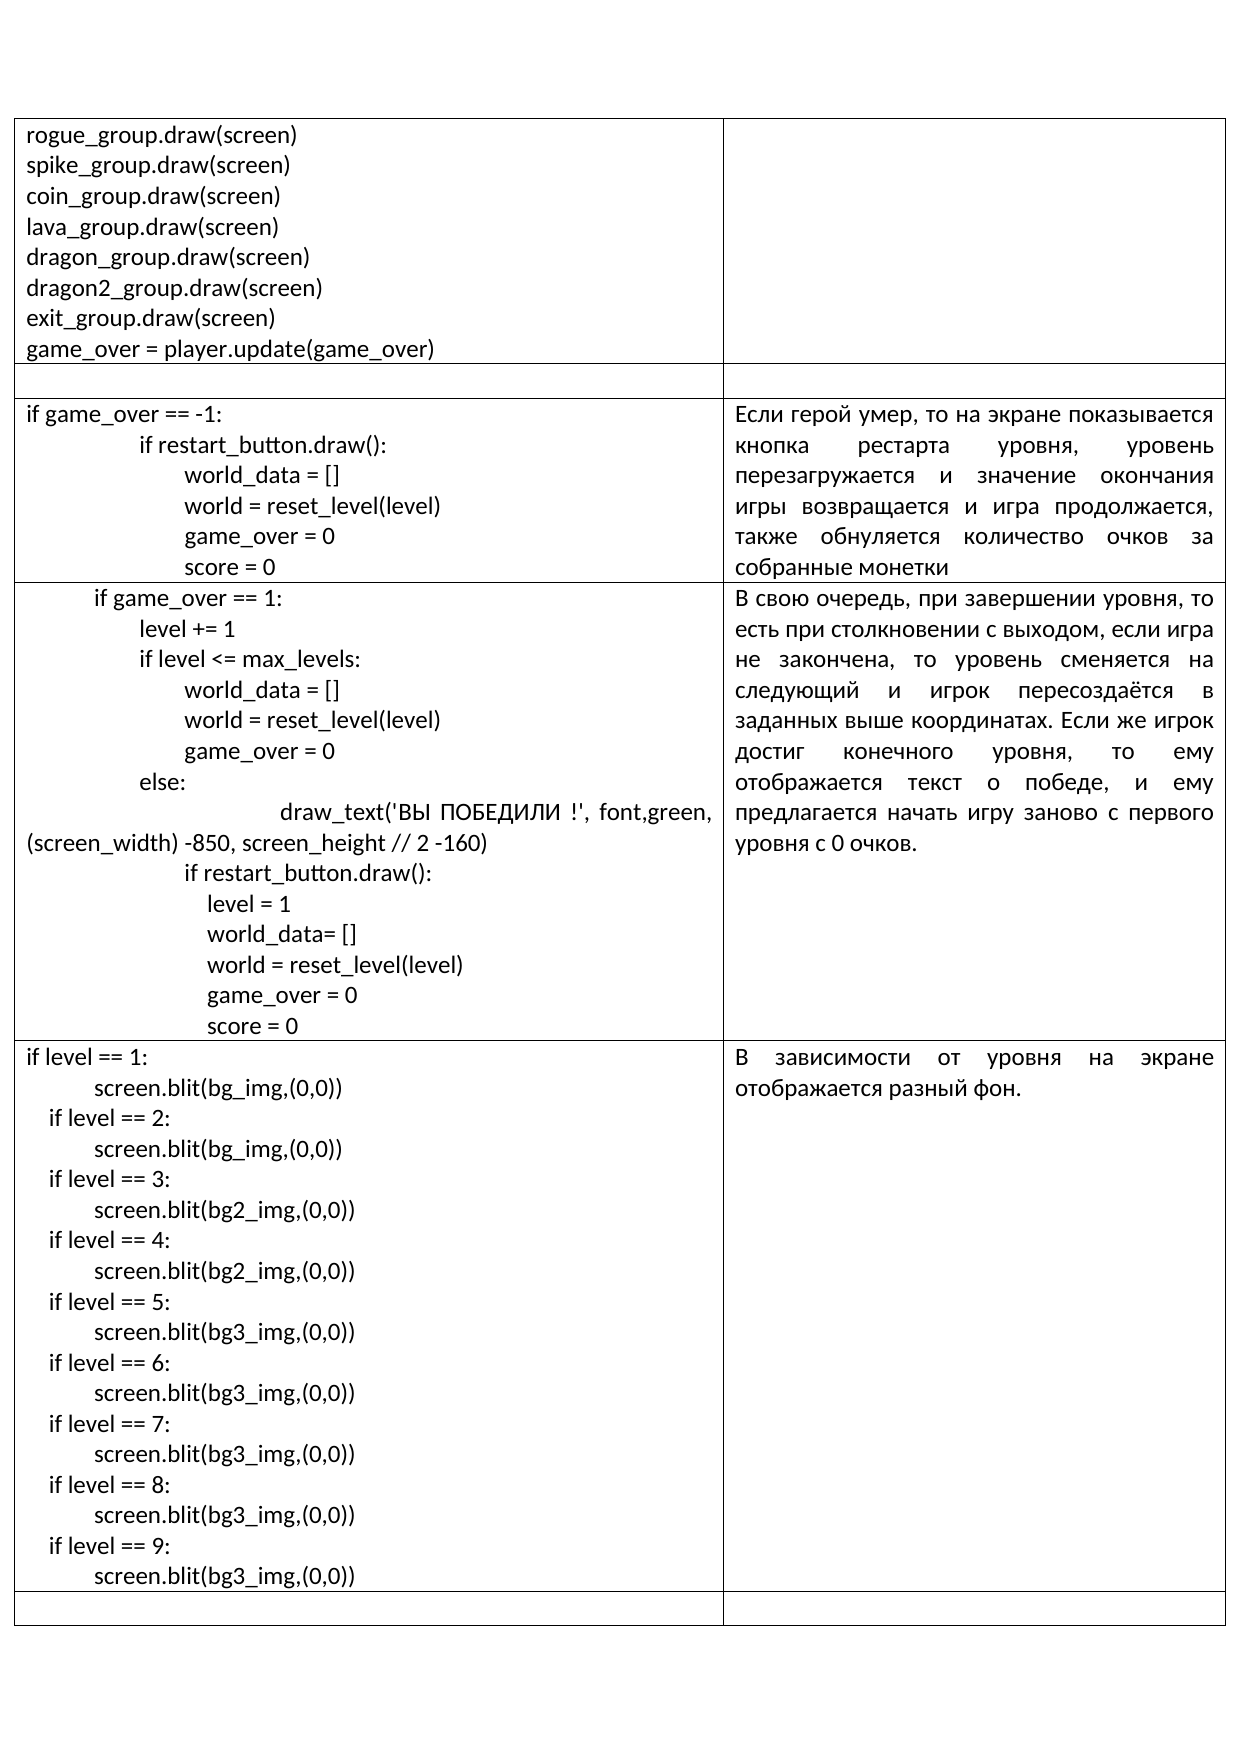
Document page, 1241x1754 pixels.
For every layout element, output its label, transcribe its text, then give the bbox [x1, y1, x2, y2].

table_cell В свою очередь, при завершении уровня, то есть при столкновении с выходом, если игра не закончена, то уровень сменяется на следующий и игрок пересоздаётся в заданных выше координатах. Если же игрок достиг конечного уровня, то ему отображается текст о победе, и ему предлагается начать игру заново с первого уровня с 0 очков. [724, 583, 1225, 1040]
table_cell [724, 1592, 1225, 1625]
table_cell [724, 119, 1225, 363]
table_cell Если герой умер, то на экране показывается кнопка рестарта уровня, уровень перезагружается и значение окончания игры возвращается и игра продолжается, также обнуляется количество очков за собранные монетки [724, 399, 1225, 582]
table_cell if game_over == -1: if restart_button.draw(): world_data = [] world = reset_level(level) game_over = 0 score = 0 [15, 399, 723, 582]
table_cell [724, 364, 1225, 397]
table_cell [15, 1592, 723, 1625]
table_cell [15, 364, 723, 397]
table_cell В зависимости от уровня на экране отображается разный фон. [724, 1041, 1225, 1591]
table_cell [15, 119, 723, 363]
table_cell if level == 1: screen.blit(bg_img,(0,0)) if level == 2: screen.blit(bg_img,(0,0)) if level == 3: screen.blit(bg2_img,(0,0)) if level == 4: screen.blit(bg2_img,(0,0)) if level == 5: screen.blit(bg3_img,(0,0)) if level == 6: screen.blit(bg3_img,(0,0)) if level == 7: screen.blit(bg3_img,(0,0)) if level == 8: screen.blit(bg3_img,(0,0)) if level == 9: screen.blit(bg3_img,(0,0)) [15, 1041, 723, 1591]
table_cell if game_over == 1: level += 1 if level <= max_levels: world_data = [] world = reset_level(level) game_over = 0 else: draw_text('ВЫ ПОБЕДИЛИ !', font,green, (screen_width) -850, screen_height // 2 -160) if restart_button.draw(): level = 1 world_data= [] world = reset_level(level) game_over = 0 score = 0 [15, 583, 723, 1040]
